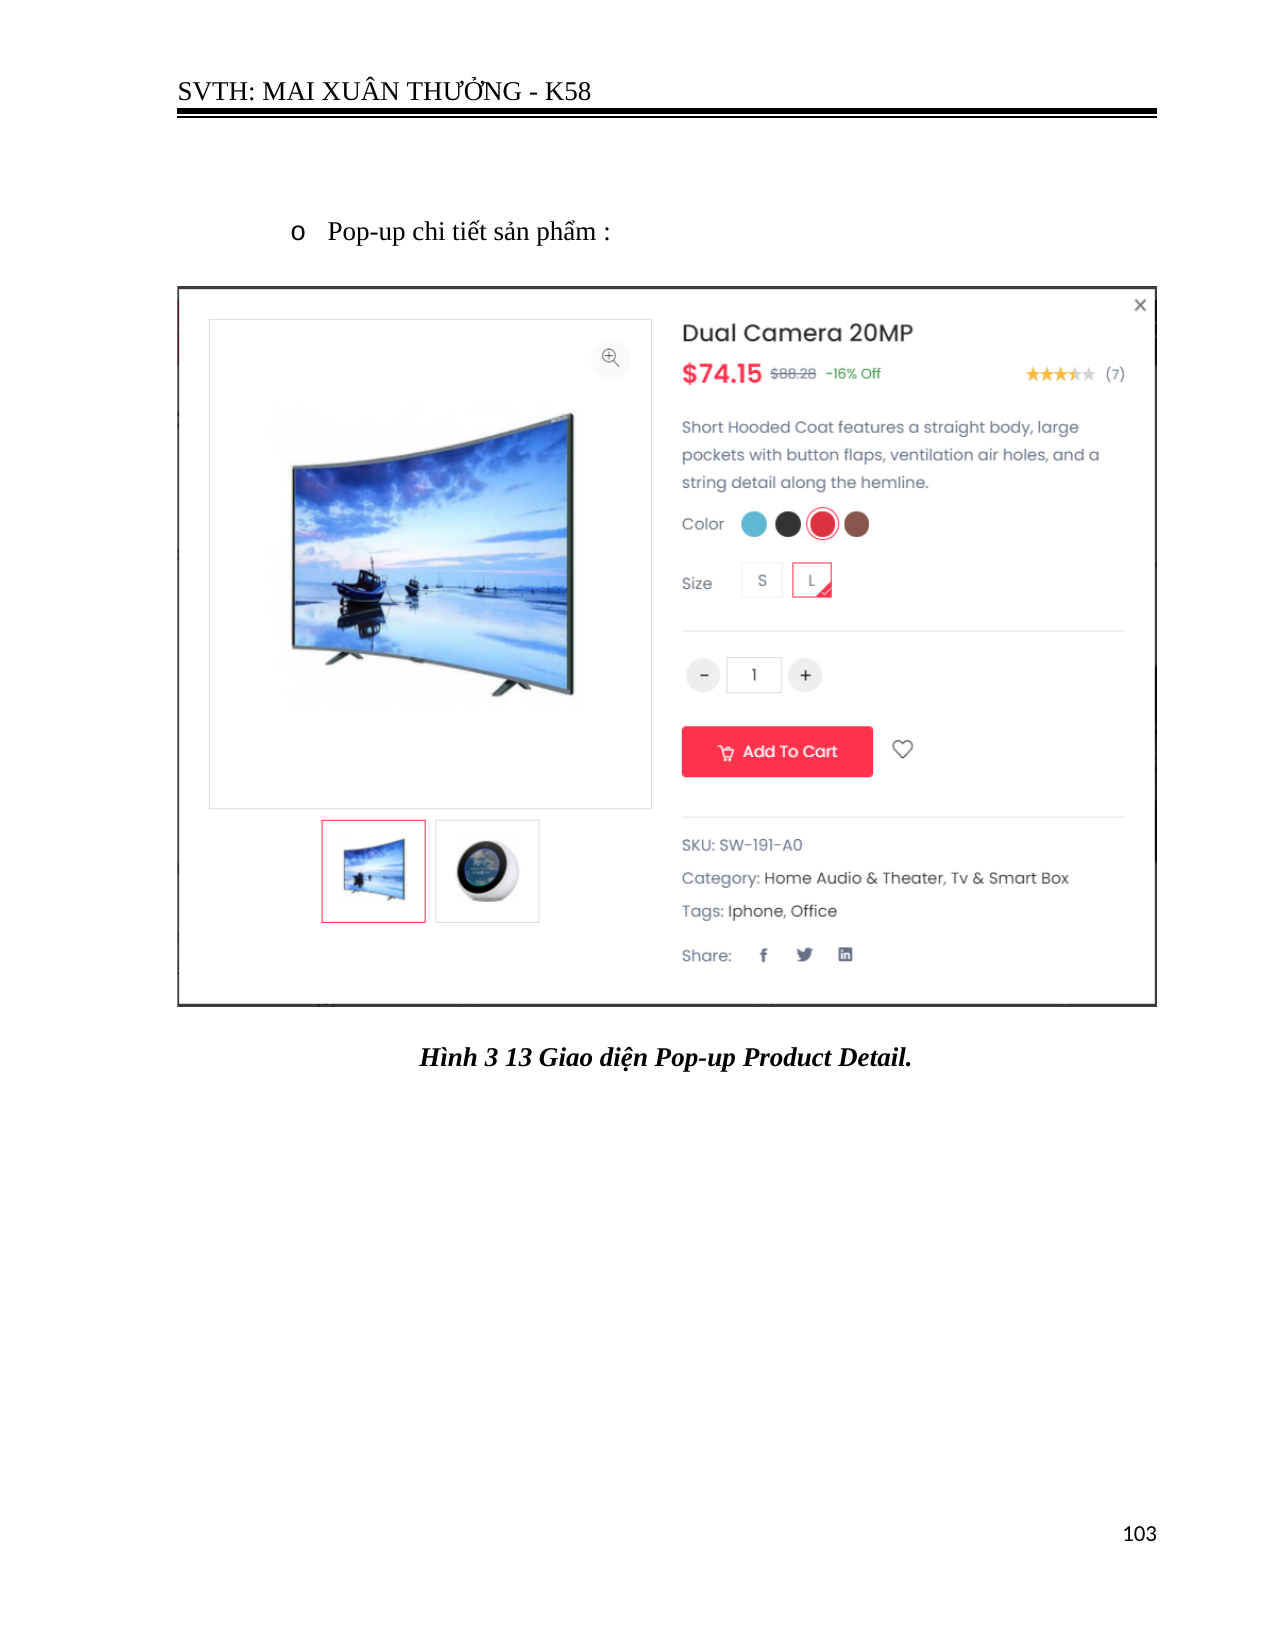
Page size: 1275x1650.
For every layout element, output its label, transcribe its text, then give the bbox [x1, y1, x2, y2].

text Hình 3 13 Giao diện Pop-up Product Detail. [177, 1041, 1157, 1072]
list Pop-up chi tiết sản phẩm : [290, 215, 1157, 249]
picture [177, 286, 1157, 1007]
